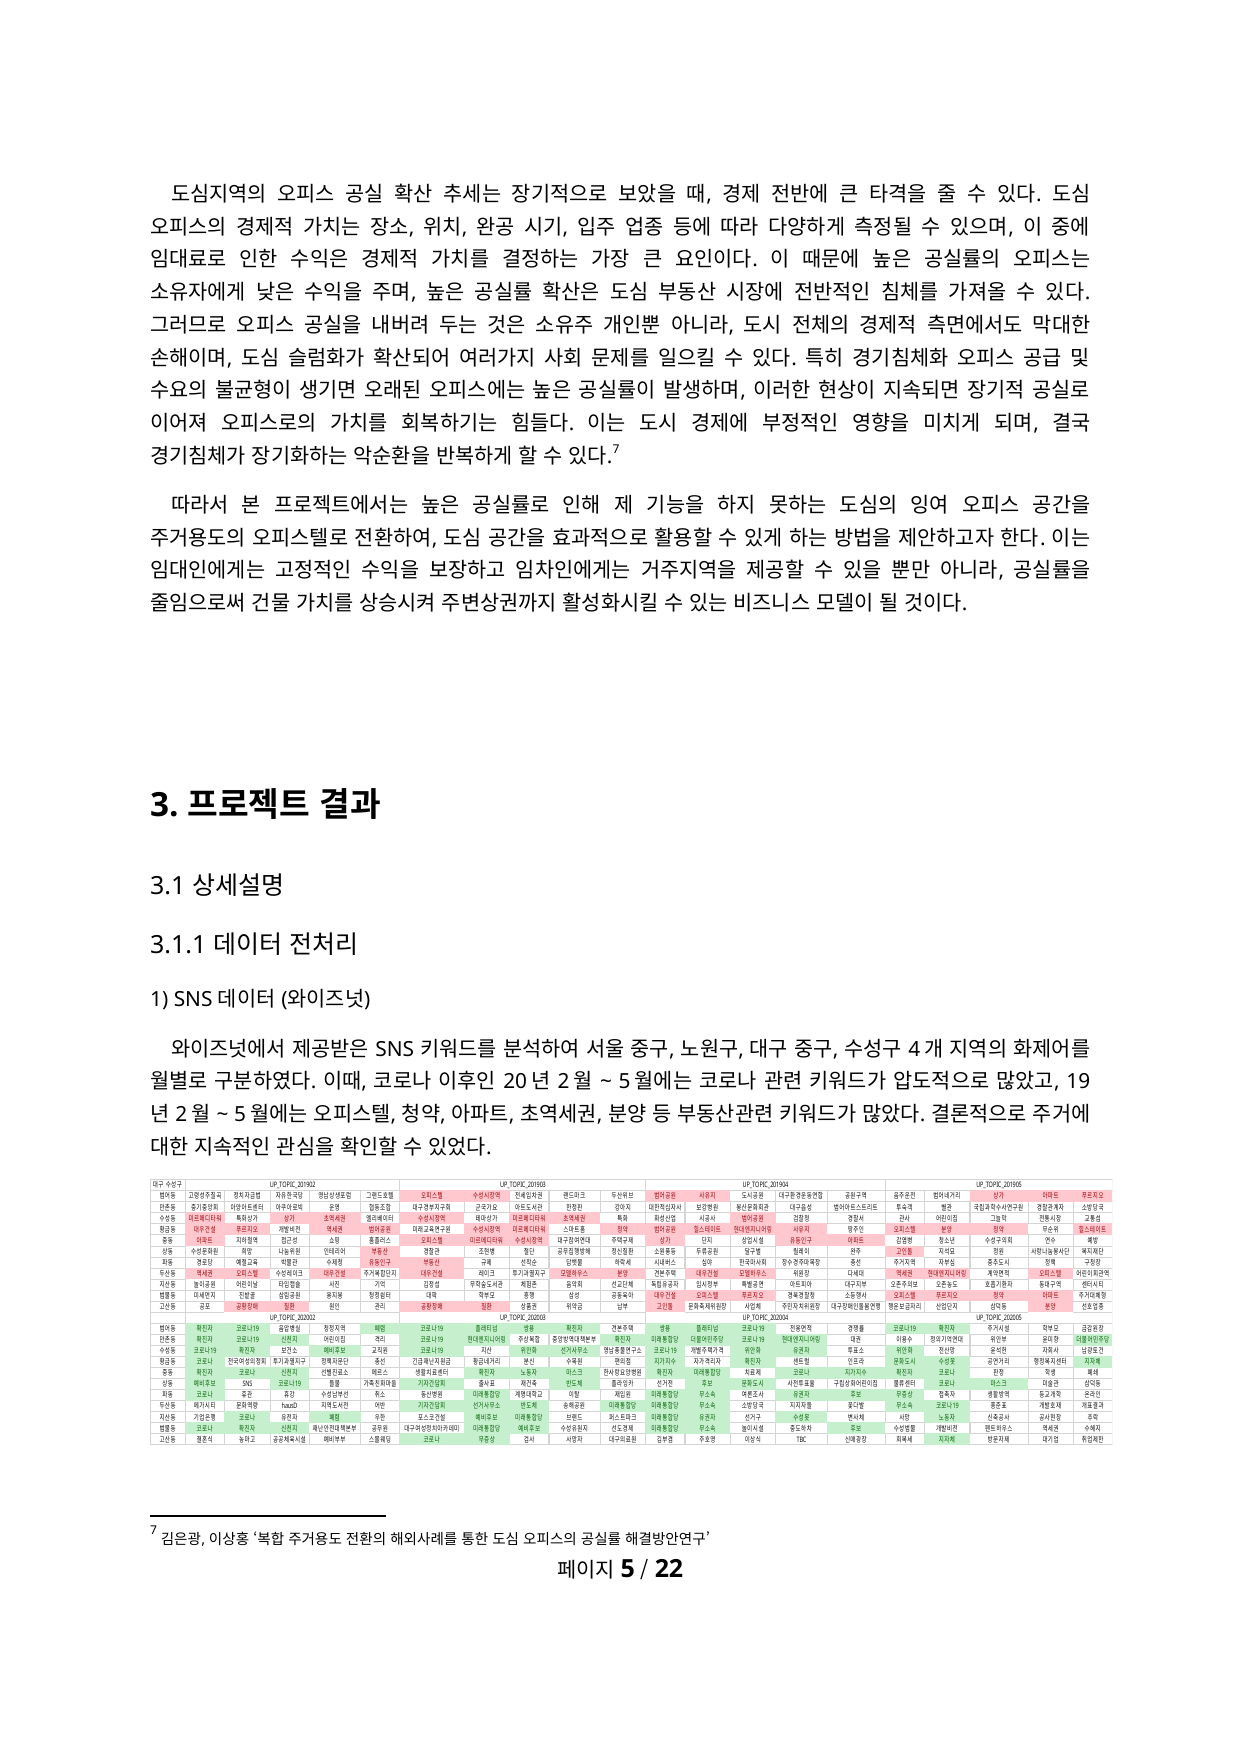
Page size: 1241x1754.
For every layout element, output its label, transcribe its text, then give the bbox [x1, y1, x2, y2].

text 3. 프로젝트 결과 [150, 777, 1090, 826]
text 따라서 본 프로젝트에서는 높은 공실률로 인해 제 기능을 하지 못하는 도심의 잉여 오피스 공간을 주거용도의 오피스텔로 전환하여, 도심 공간을 효과적으로 활용할 수 있게 하는 방법을 제안하고자 한다. 이는 임대인에게는 고정적인 수익을 보장하고 임차인에게는 거주지역을 제공할 수 있을 뿐만 아니라, 공실률을 줄임으로써 건물 가치를 상승시켜 주변상권까지 활성화시킬 수 있는 비즈니스 모델이 될 것이다. [150, 488, 1090, 617]
text 3.1 상세설명 [150, 866, 1090, 902]
text 와이즈넛에서 제공받은 SNS 키워드를 분석하여 서울 중구, 노원구, 대구 중구, 수성구 4개 지역의 화제어를 월별로 구분하였다. 이때, 코로나 이후인 20년 2월 ~ 5월에는 코로나 관련 키워드가 압도적으로 많았고, 19년 2월 ~ 5월에는 오피스텔, 청약, 아파트, 초역세권, 분양 등 부동산관련 키워드가 많았다. 결론적으로 주거에 대한 지속적인 관심을 확인할 수 있었다. [150, 1032, 1090, 1160]
text 3.1.1 데이터 전처리 [150, 924, 1090, 960]
text 도심지역의 오피스 공실 확산 추세는 장기적으로 보았을 때, 경제 전반에 큰 타격을 줄 수 있다. 도심 오피스의 경제적 가치는 장소, 위치, 완공 시기, 입주 업종 등에 따라 다양하게 측정될 수 있으며, 이 중에 임대료로 인한 수익은 경제적 가치를 결정하는 가장 큰 요인이다. 이 때문에 높은 공실률의 오피스는 소유자에게 낮은 수익을 주며, 높은 공실률 확산은 도심 부동산 시장에 전반적인 침체를 가져올 수 있다. 그러므로 오피스 공실을 내버려 두는 것은 소유주 개인뿐 아니라, 도시 전체의 경제적 측면에서도 막대한 손해이며, 도심 슬럼화가 확산되어 여러가지 사회 문제를 일으킬 수 있다. 특히 경기침체화 오피스 공급 및 수요의 불균형이 생기면 오래된 오피스에는 높은 공실률이 발생하며, 이러한 현상이 지속되면 장기적 공실로 이어져 오피스로의 가치를 회복하기는 힘들다. 이는 도시 경제에 부정적인 영향을 미치게 되며, 결국 경기침체가 장기화하는 악순환을 반복하게 할 수 있다. [150, 177, 1090, 469]
text 1) SNS 데이터 (와이즈넛) [150, 982, 1090, 1013]
